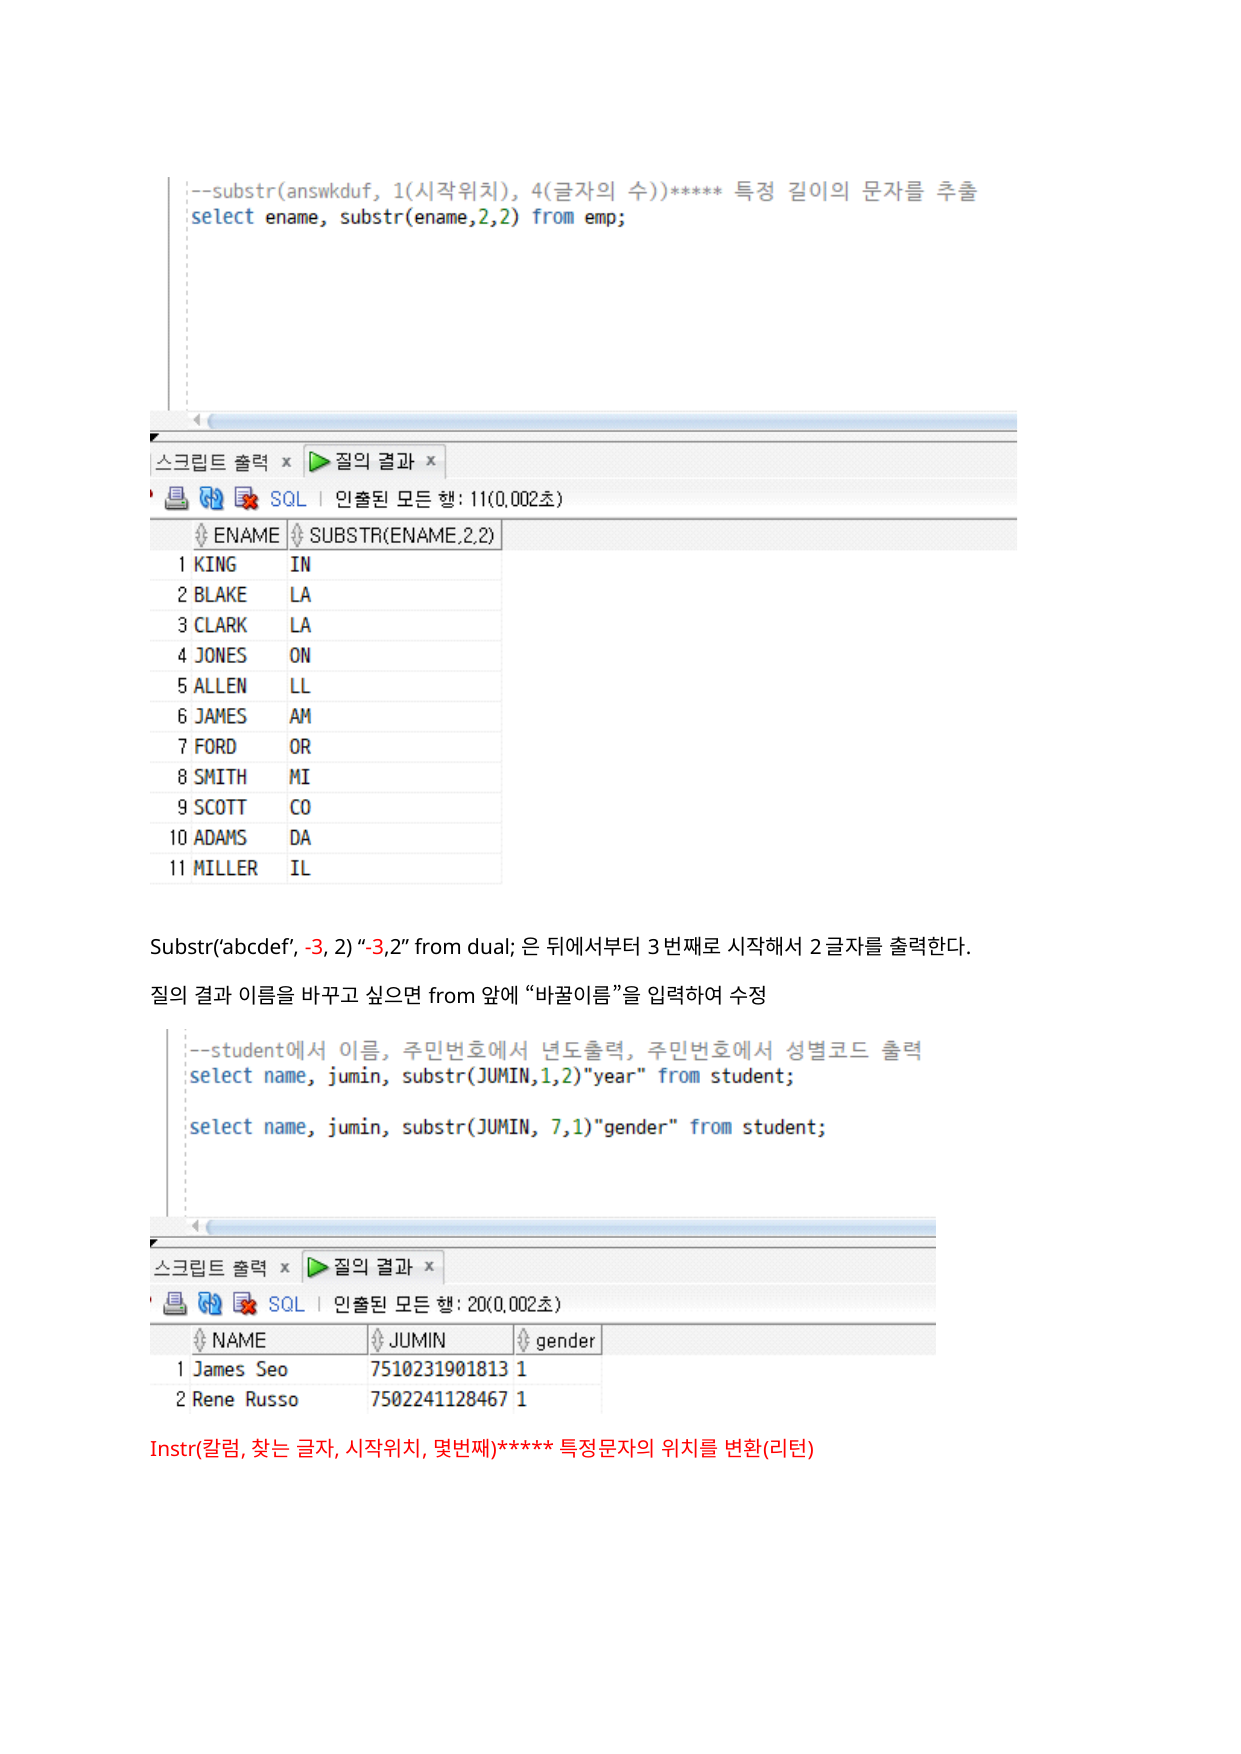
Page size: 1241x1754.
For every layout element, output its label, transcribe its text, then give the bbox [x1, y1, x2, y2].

text Instr(칼럼, 찾는 글자, 시작위치, 몇번째)***** 특정문자의 위치를 변환(리턴) [150, 1432, 1090, 1463]
text 질의 결과 이름을 바꾸고 싶으면 from 앞에 “바꿀이름”을 입력하여 수정 [150, 980, 1090, 1010]
text Substr(‘abcdef’, -3, 2) “-3,2” from dual; 은 뒤에서부터 3번째로 시작해서 2글자를 출력한다. [150, 930, 1090, 961]
picture [150, 177, 1018, 912]
picture [150, 1029, 936, 1414]
